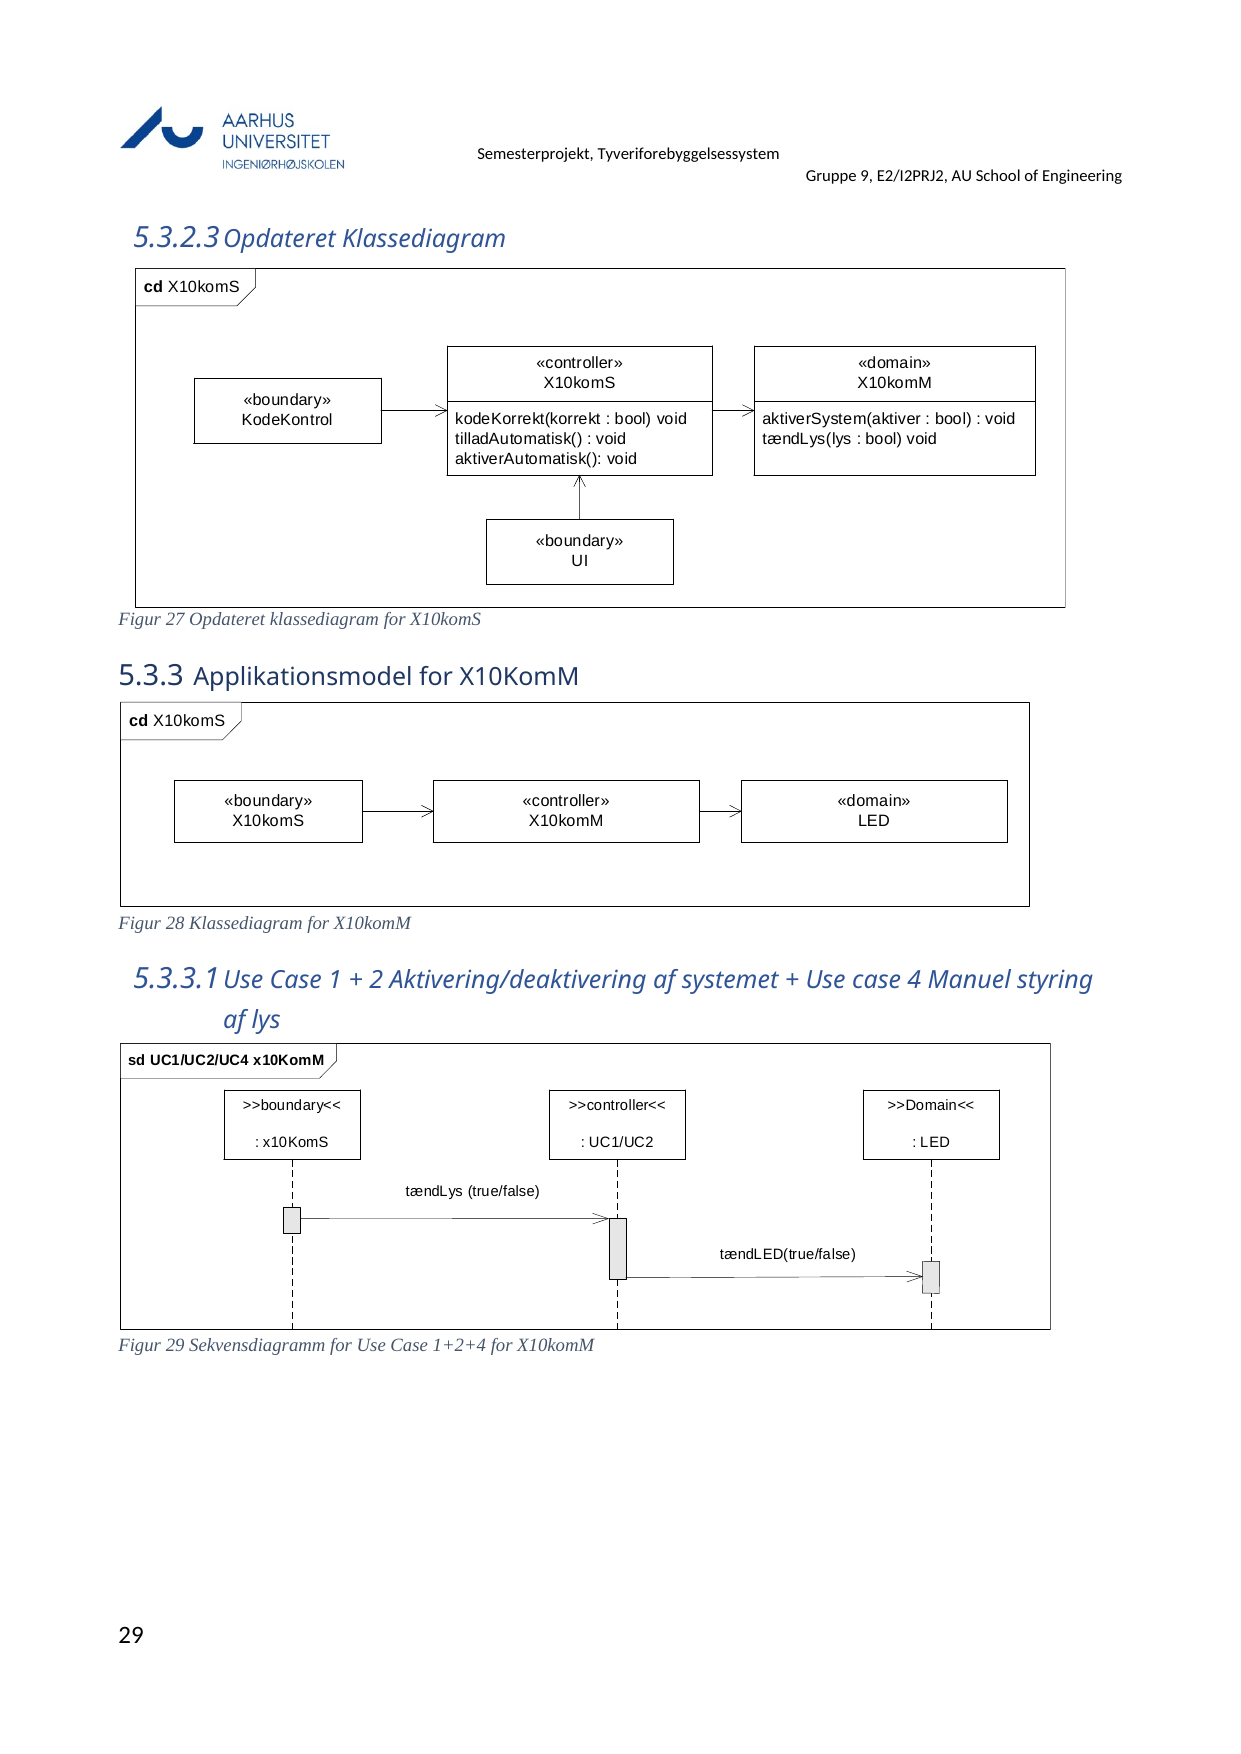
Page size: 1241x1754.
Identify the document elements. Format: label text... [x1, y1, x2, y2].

subtitle Applikationsmodel for X10KomM [118, 654, 1122, 694]
subtitle Opdateret Klassediagram [133, 216, 1122, 256]
picture [118, 105, 478, 171]
subtitle Use Case 1 + 2 Aktivering/deaktivering af systemet + Use case 4 Manuel styring af lys [133, 957, 1122, 1036]
